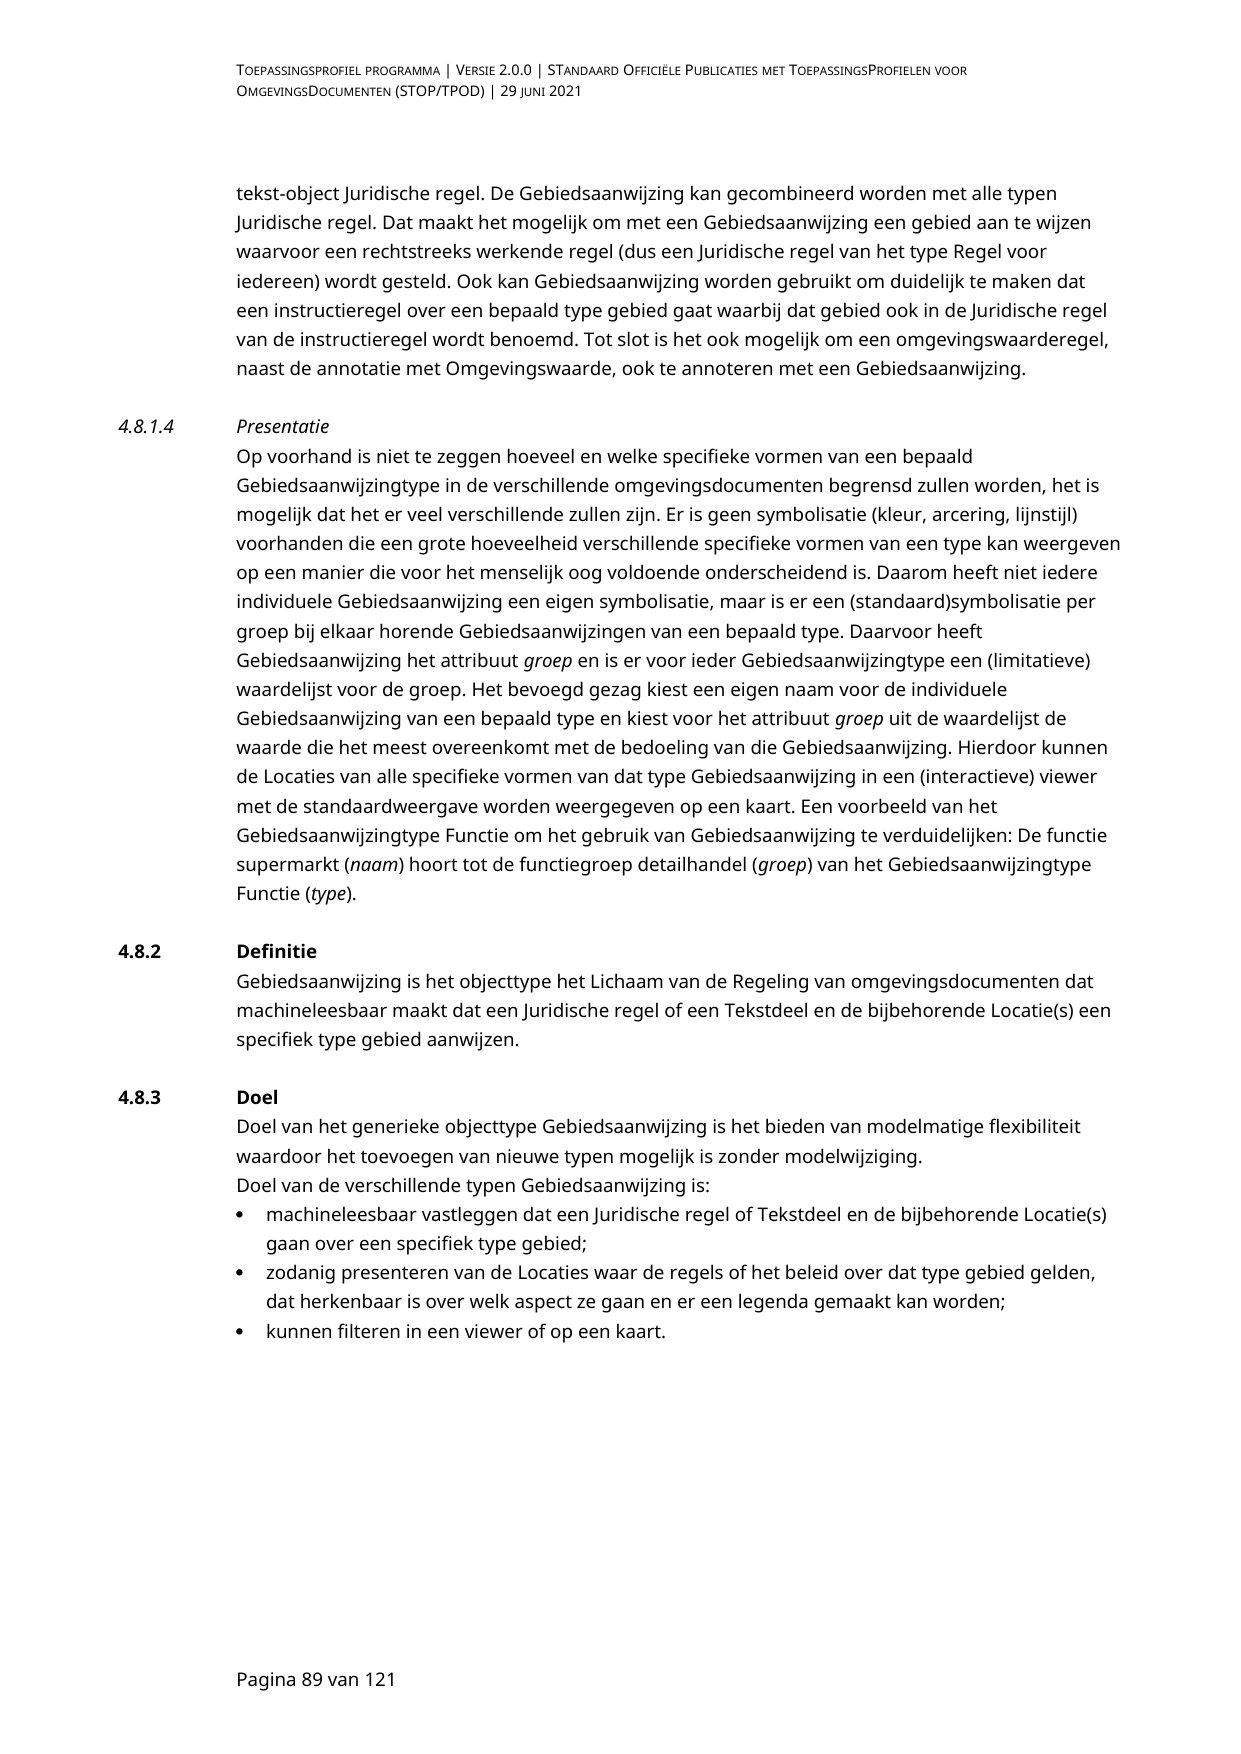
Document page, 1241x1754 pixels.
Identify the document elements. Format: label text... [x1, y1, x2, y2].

text machineleesbaar vastleggen dat een Juridische regel of Tekstdeel en de bijbehorende Locatie(s) gaan over een specifiek type gebied; [236, 1198, 1122, 1256]
text Doel van de verschillende typen Gebiedsaanwijzing is: [236, 1169, 1122, 1198]
text zodanig presenteren van de Locaties waar de regels of het beleid over dat type gebied gelden, dat herkenbaar is over welk aspect ze gaan en er een legenda gemaakt kan worden; [236, 1256, 1122, 1315]
subtitle Definitie [118, 936, 1122, 965]
subtitle Presentatie [118, 411, 1122, 440]
text Gebiedsaanwijzing is het objecttype het Lichaam van de Regeling van omgevingsdocumenten dat machineleesbaar maakt dat een Juridische regel of een Tekstdeel en de bijbehorende Locatie(s) een specifiek type gebied aanwijzen. [236, 965, 1122, 1052]
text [236, 177, 1122, 381]
subtitle Doel [118, 1081, 1122, 1111]
text Doel van het generieke objecttype Gebiedsaanwijzing is het bieden van modelmatige flexibiliteit waardoor het toevoegen van nieuwe typen mogelijk is zonder modelwijziging. [236, 1111, 1122, 1169]
text kunnen filteren in een viewer of op een kaart. [236, 1315, 1122, 1344]
text Op voorhand is niet te zeggen hoeveel en welke specifieke vormen van een bepaald Gebiedsaanwijzingtype in de verschillende omgevingsdocumenten begrensd zullen worden, het is mogelijk dat het er veel verschillende zullen zijn. Er is geen symbolisatie (kleur, arcering, lijnstijl) voorhanden die een grote hoeveelheid verschillende specifieke vormen van een type kan weergeven op een manier die voor het menselijk oog voldoende onderscheidend is. Daarom heeft niet iedere individuele Gebiedsaanwijzing een eigen symbolisatie, maar is er een (standaard)symbolisatie per groep bij elkaar horende Gebiedsaanwijzingen van een bepaald type. Daarvoor heeft Gebiedsaanwijzing het attribuut groep en is er voor ieder Gebiedsaanwijzingtype een (limitatieve) waardelijst voor de groep. Het bevoegd gezag kiest een eigen naam voor de individuele Gebiedsaanwijzing van een bepaald type en kiest voor het attribuut groep uit de waardelijst de waarde die het meest overeenkomt met de bedoeling van die Gebiedsaanwijzing. Hierdoor kunnen de Locaties van alle specifieke vormen van dat type Gebiedsaanwijzing in een (interactieve) viewer met de standaardweergave worden weergegeven op een kaart. Een voorbeeld van het Gebiedsaanwijzingtype Functie om het gebruik van Gebiedsaanwijzing te verduidelijken: De functie supermarkt (naam) hoort tot de functiegroep detailhandel (groep) van het Gebiedsaanwijzingtype Functie (type). [236, 440, 1122, 906]
